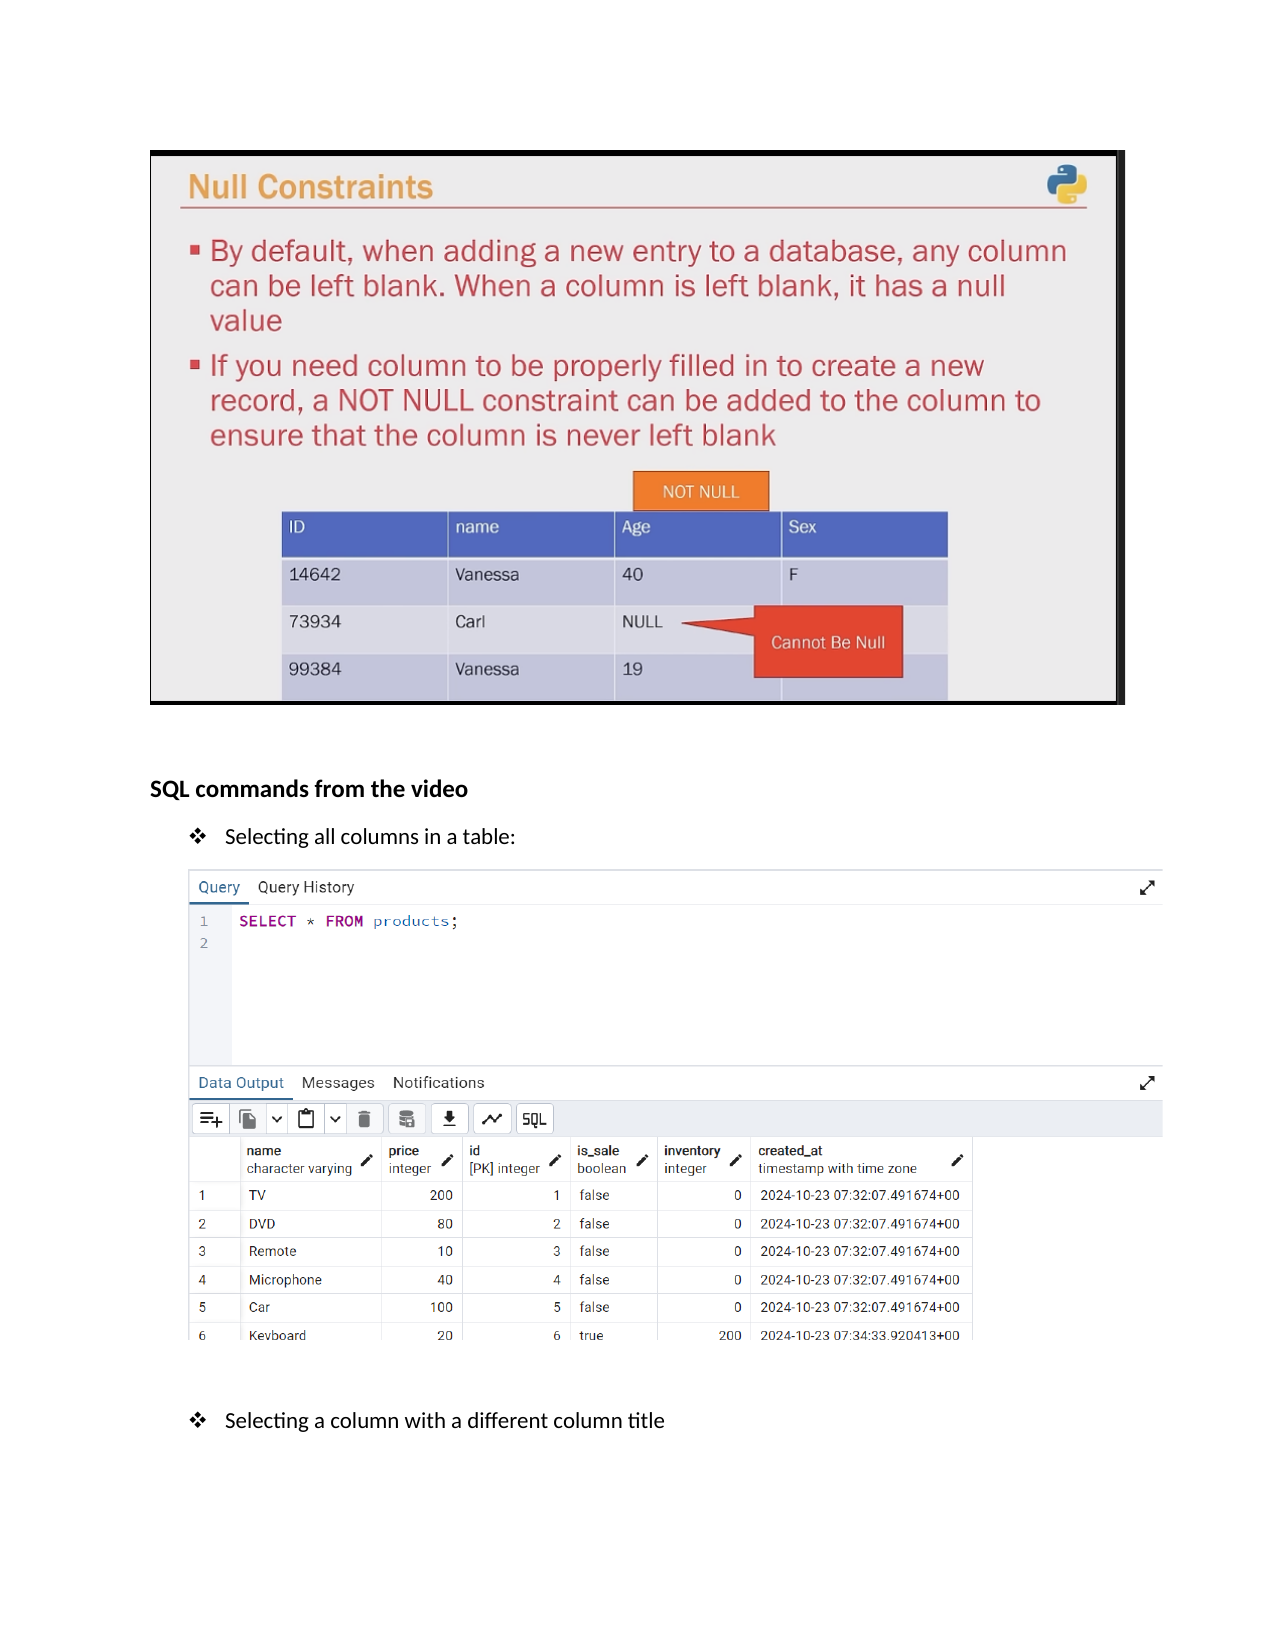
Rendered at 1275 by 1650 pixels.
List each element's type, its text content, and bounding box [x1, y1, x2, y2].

list Selecting all columns in a table: [187, 822, 1125, 850]
list Selecting a column with a different column title [187, 1406, 1125, 1434]
text SQL commands from the video [150, 773, 1125, 803]
picture [150, 150, 1125, 705]
picture [187, 869, 1163, 1340]
